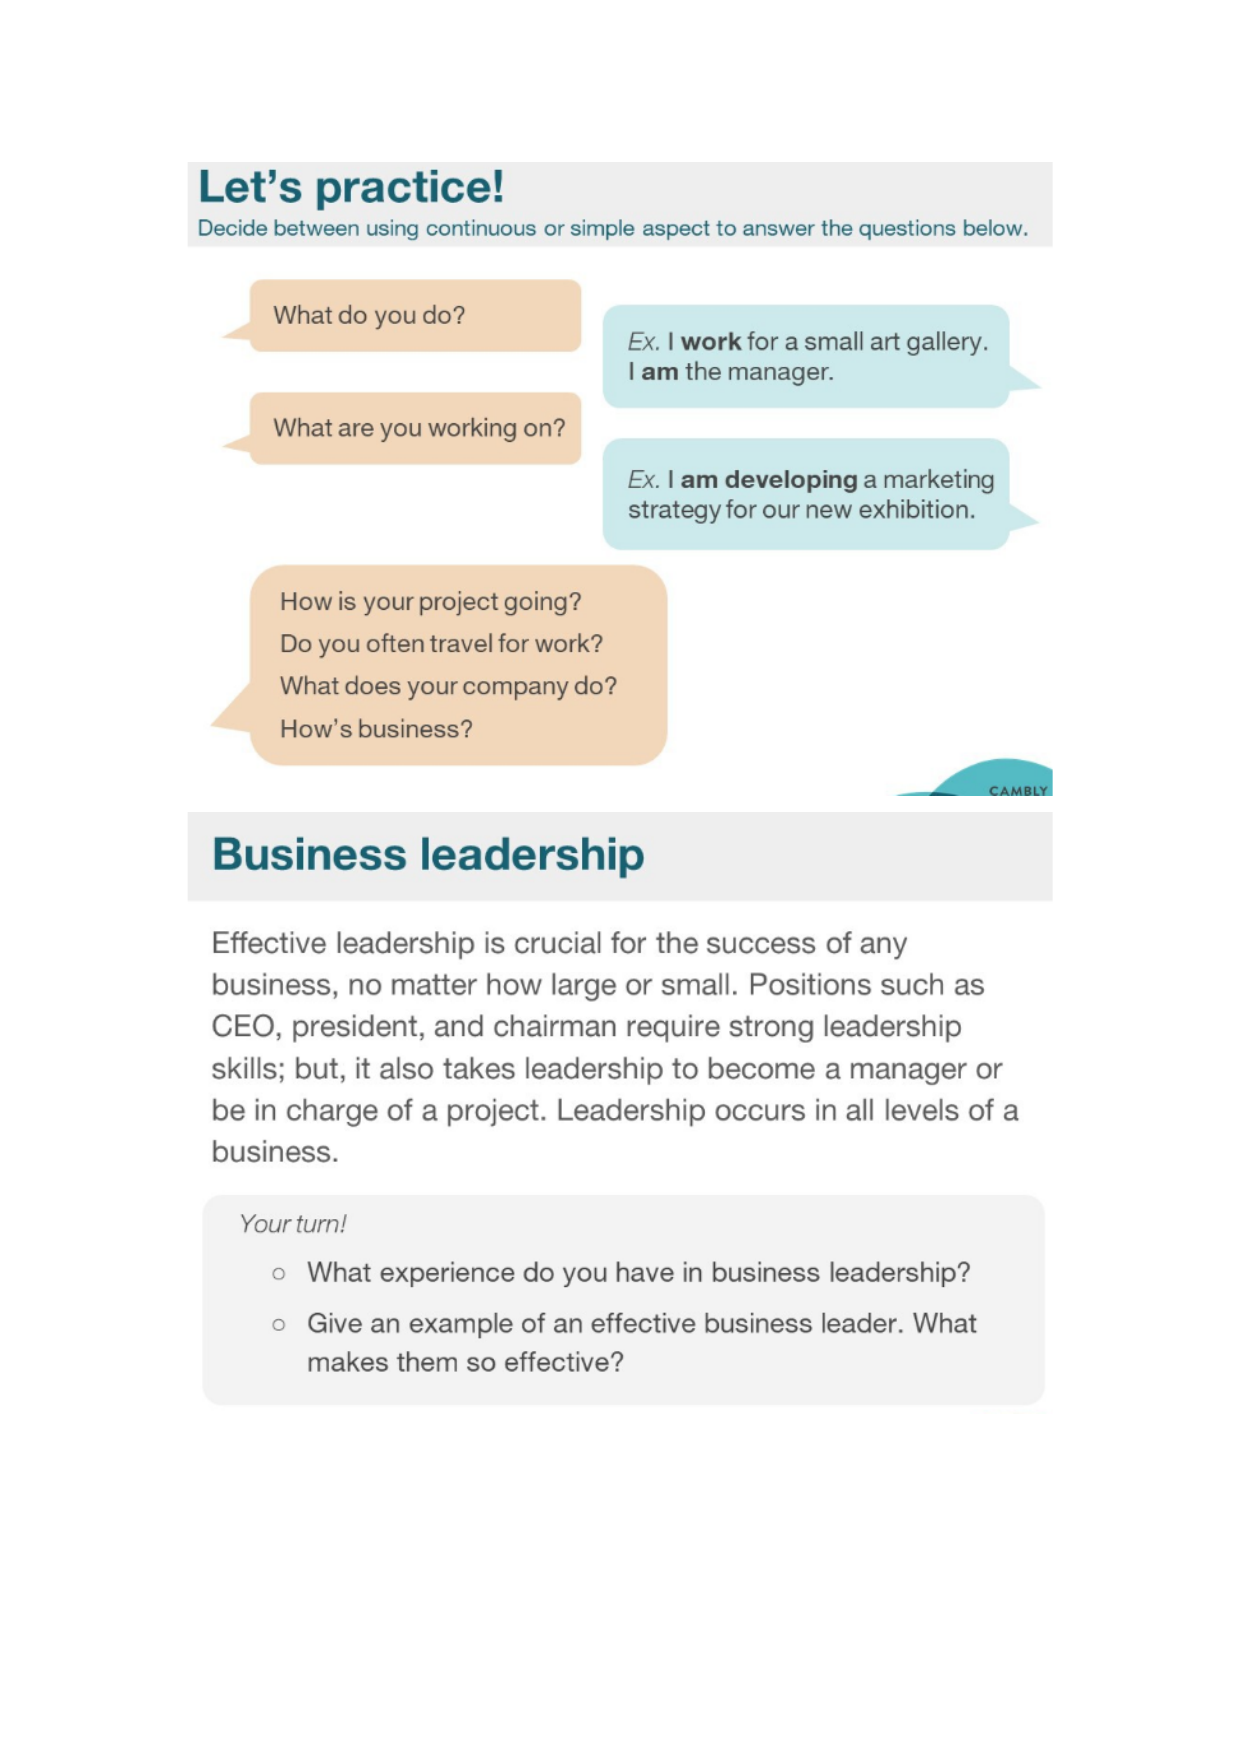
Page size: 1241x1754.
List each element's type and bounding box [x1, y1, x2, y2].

picture [187, 162, 1053, 796]
picture [187, 812, 1053, 1414]
